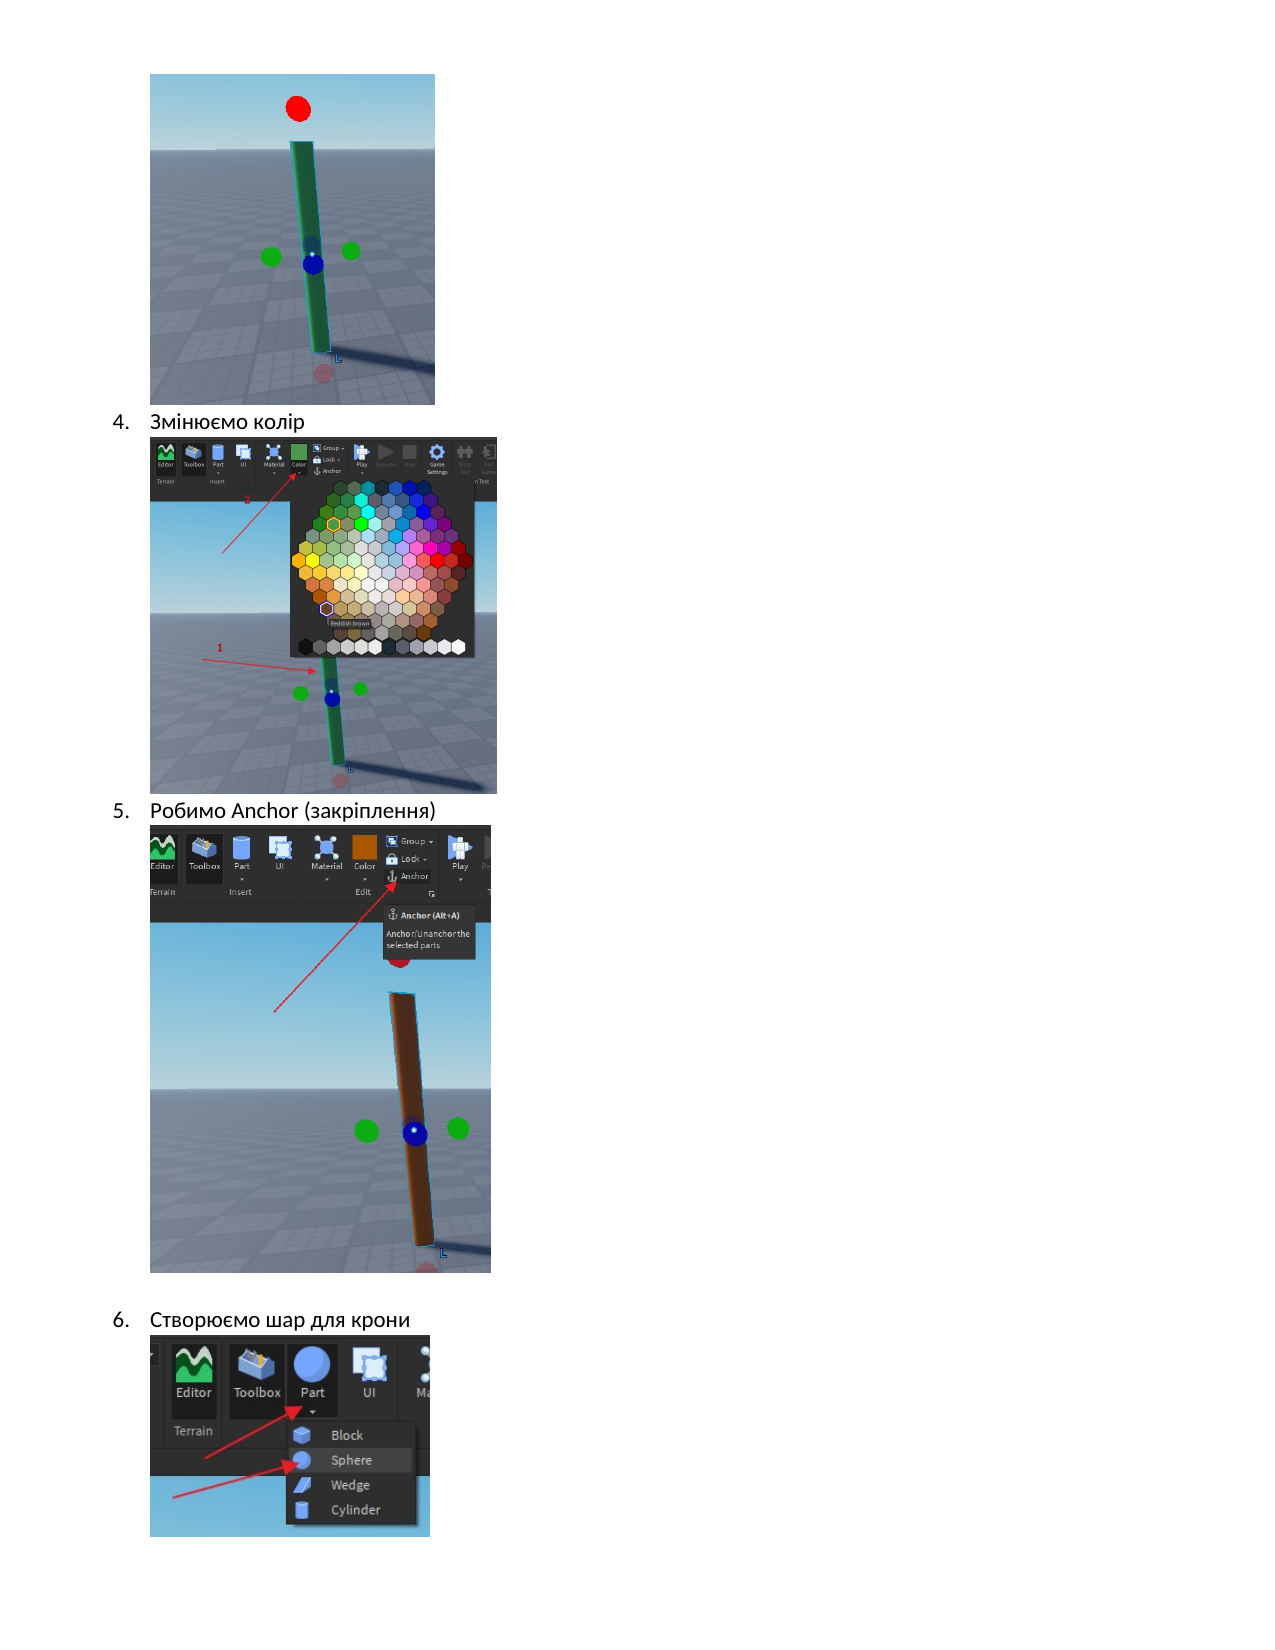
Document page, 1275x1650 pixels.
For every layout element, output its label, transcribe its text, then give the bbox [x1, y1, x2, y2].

list Робимо Anchor (закріплення) [112, 796, 1200, 824]
list Створюємо шар для крони [112, 1305, 1200, 1333]
picture [150, 1335, 430, 1537]
picture [150, 825, 491, 1273]
picture [150, 437, 497, 794]
list Змінюємо колір [112, 407, 1200, 435]
picture [150, 74, 435, 405]
